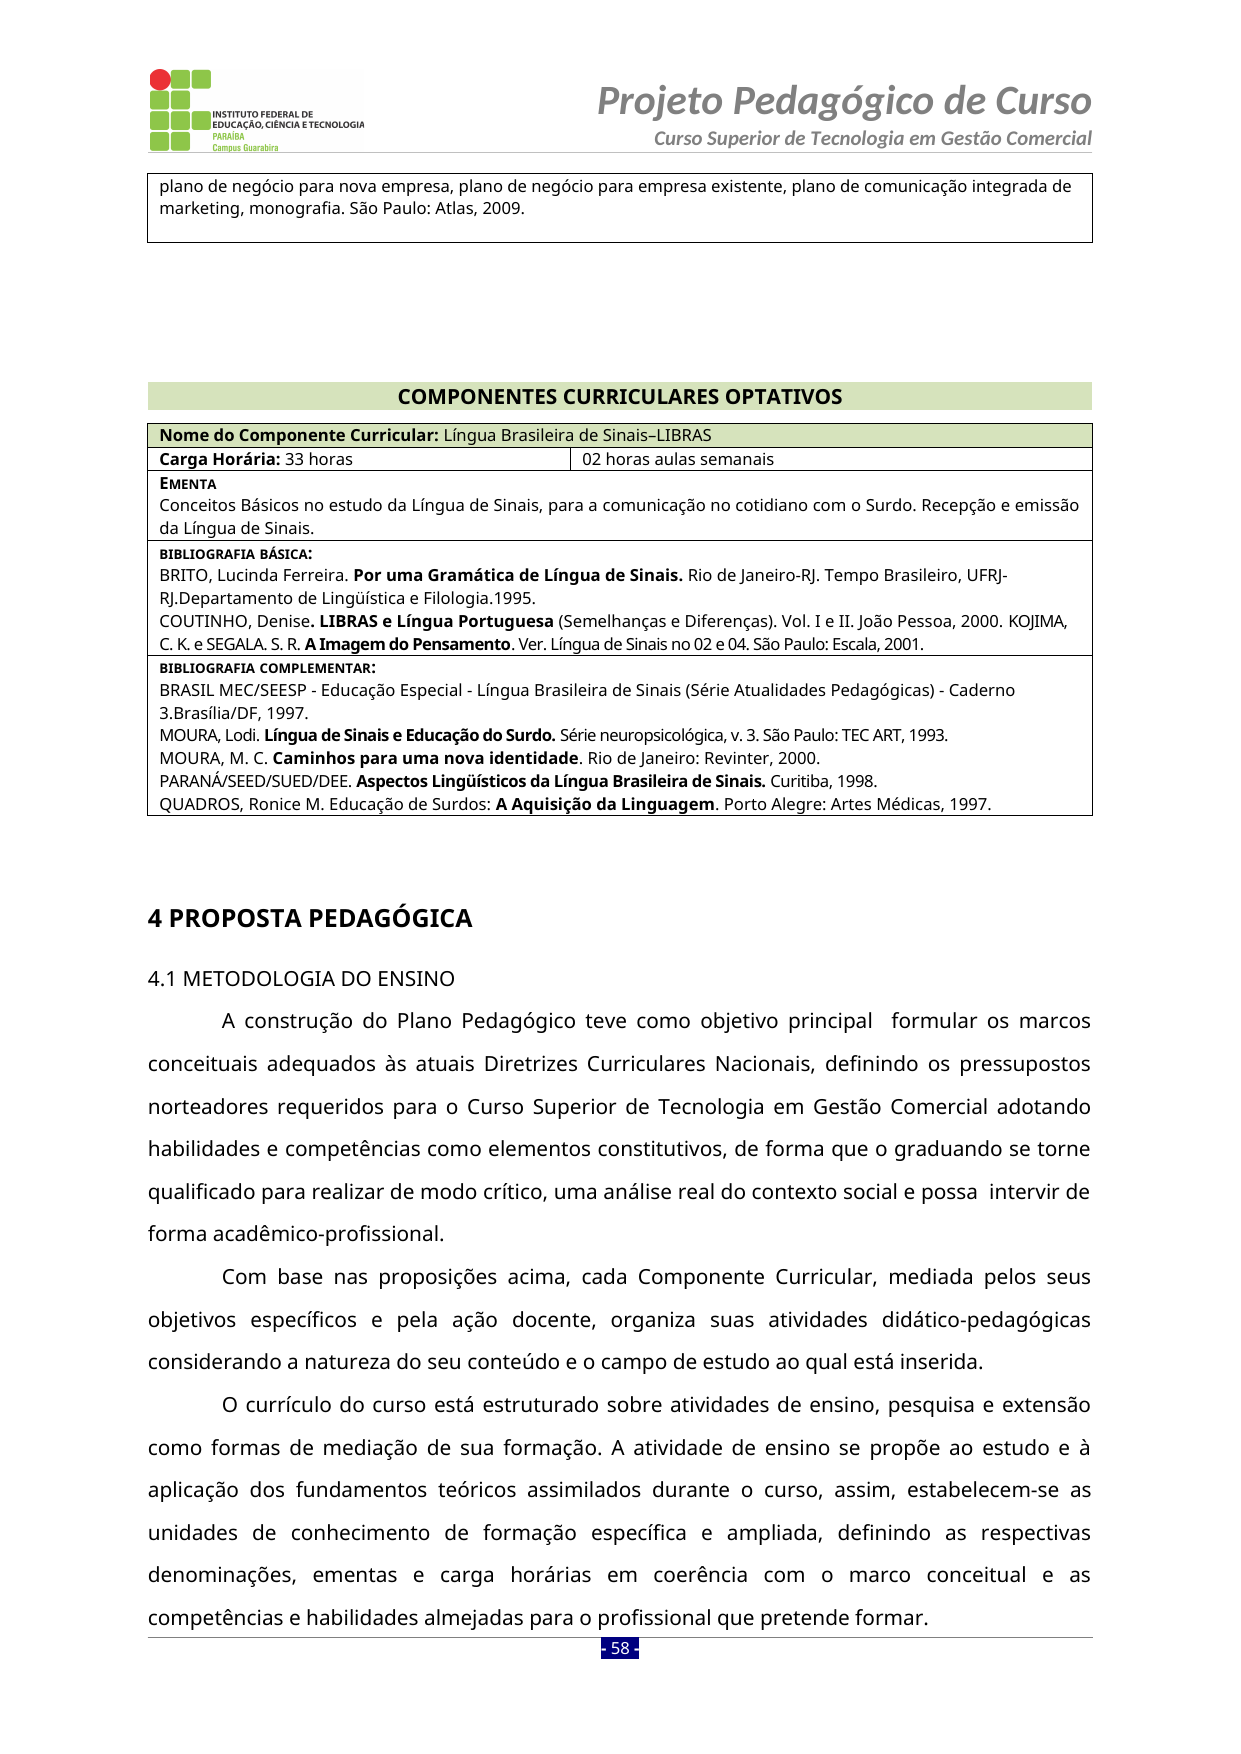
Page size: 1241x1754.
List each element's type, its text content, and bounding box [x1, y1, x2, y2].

text O currículo do curso está estruturado sobre atividades de ensino, pesquisa e extensão como formas de mediação de sua formação. A atividade de ensino se propõe ao estudo e à aplicação dos fundamentos teóricos assimilados durante o curso, assim, estabelecem-se as unidades de conhecimento de formação específica e ampliada, definindo as respectivas denominações, ementas e carga horárias em coerência com o marco conceitual e as competências e habilidades almejadas para o profissional que pretende formar. [148, 1390, 1092, 1631]
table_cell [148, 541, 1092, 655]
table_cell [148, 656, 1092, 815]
text 4 PROPOSTA PEDAGÓGICA [148, 900, 1092, 934]
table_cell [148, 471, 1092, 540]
picture [150, 69, 365, 152]
subtitle COMPONENTES CURRICULARES OPTATIVOS [148, 382, 1092, 410]
text Com base nas proposições acima, cada Componente Curricular, mediada pelos seus objetivos específicos e pela ação docente, organiza suas atividades didático-pedagógicas considerando a natureza do seu conteúdo e o campo de estudo ao qual está inserida. [148, 1262, 1092, 1376]
table_header Nome do Componente Curricular: Língua Brasileira de Sinais–LIBRAS [148, 424, 1092, 447]
text 4.1 METODOLOGIA DO ENSINO [148, 964, 1092, 992]
text A construção do Plano Pedagógico teve como objetivo principal formular os marcos conceituais adequados às atuais Diretrizes Curriculares Nacionais, definindo os pressupostos norteadores requeridos para o Curso Superior de Tecnologia em Gestão Comercial adotando habilidades e competências como elementos constitutivos, de forma que o graduando se torne qualificado para realizar de modo crítico, uma análise real do contexto social e possa intervir de forma acadêmico-profissional. [148, 1007, 1092, 1248]
table_cell Carga Horária: 33 horas [148, 448, 570, 470]
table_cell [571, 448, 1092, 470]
